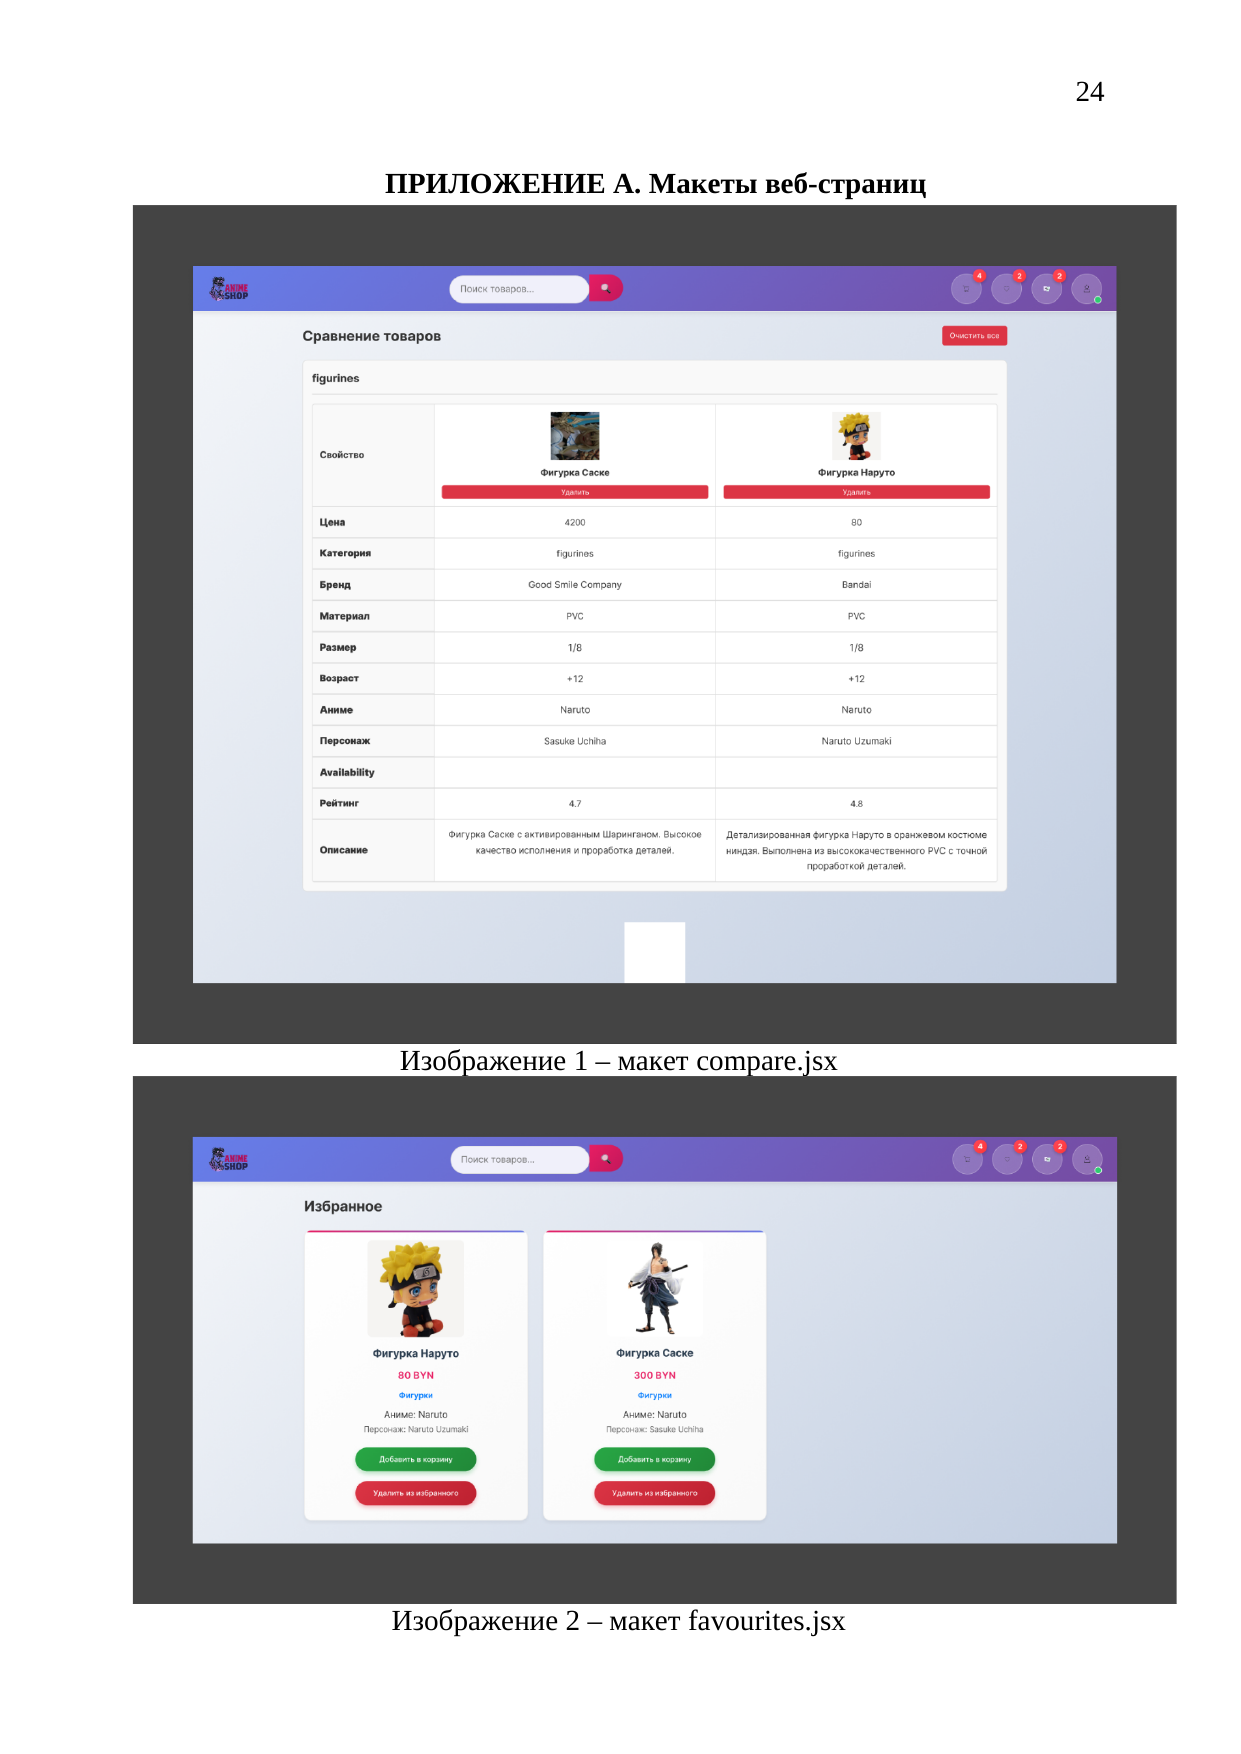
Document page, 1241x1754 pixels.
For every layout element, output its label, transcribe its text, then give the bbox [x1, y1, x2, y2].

text Изображение 1 – макет compare.jsx [59, 1043, 1104, 1077]
subtitle ПРИЛОЖЕНИЕ А. Макеты веб-страниц [162, 166, 1104, 199]
picture [132, 205, 1177, 1044]
picture [132, 1076, 1177, 1604]
text Изображение 2 – макет favourites.jsx [59, 1603, 1104, 1637]
